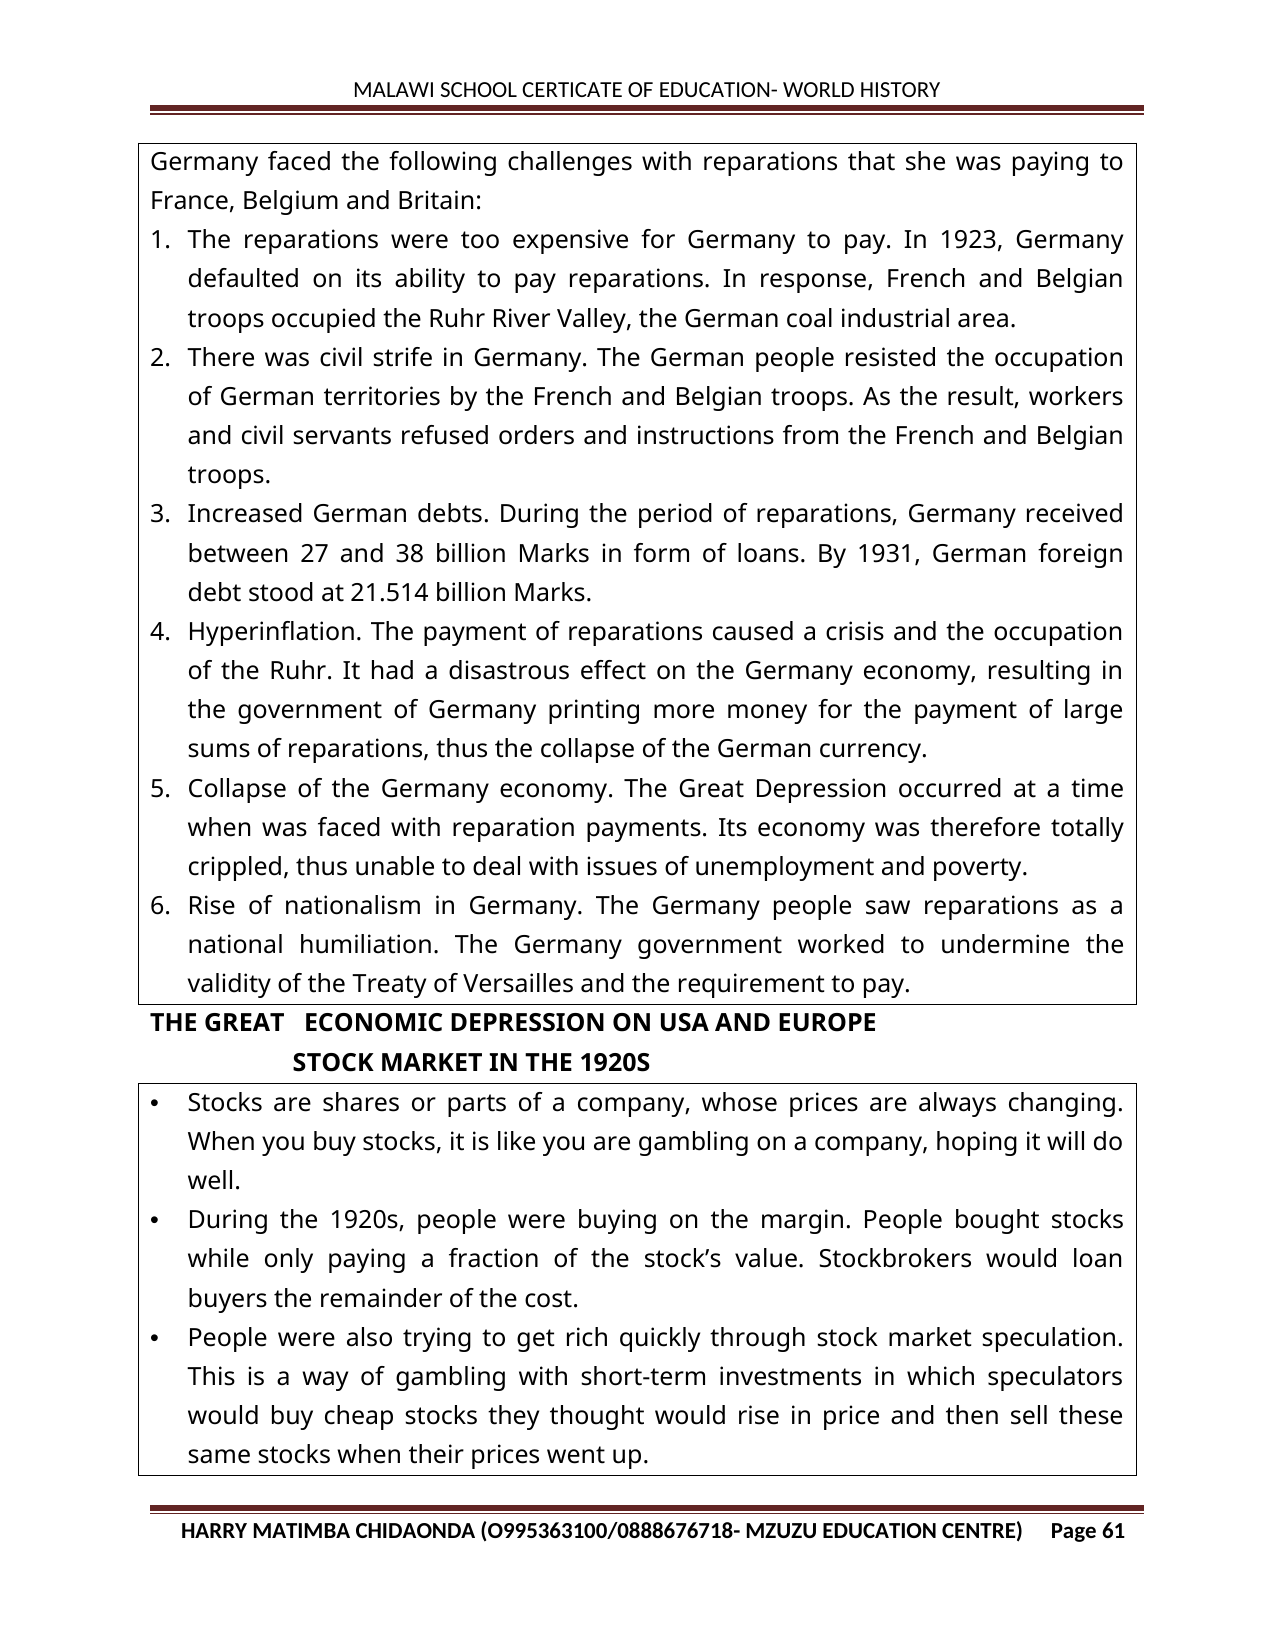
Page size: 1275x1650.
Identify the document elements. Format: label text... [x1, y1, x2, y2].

table_header Stocks are shares or parts of a company, whose prices are always changing. When you buy stocks, it is like you are gambling on a company, hoping it will do well. During the 1920s, people were buying on the margin. People bought stocks while only paying a fraction of the stock’s value. Stockbrokers would loan buyers the remainder of the cost. People were also trying to get rich quickly through stock market speculation. This is a way of gambling with short-term investments in which speculators would buy cheap stocks they thought would rise in price and then sell these same stocks when their prices went up. [139, 1084, 1136, 1475]
text THE GREAT ECONOMIC DEPRESSION ON USA AND EUROPE [150, 1005, 1144, 1039]
text STOCK MARKET IN THE 1920S [150, 1044, 1144, 1078]
table_header Germany faced the following challenges with reparations that she was paying to France, Belgium and Britain: The reparations were too expensive for Germany to pay. In 1923, Germany defaulted on its ability to pay reparations. In response, French and Belgian troops occupied the Ruhr River Valley, the German coal industrial area. There was civil strife in Germany. The German people resisted the occupation of German territories by the French and Belgian troops. As the result, workers and civil servants refused orders and instructions from the French and Belgian troops. Increased German debts. During the period of reparations, Germany received between 27 and 38 billion Marks in form of loans. By 1931, German foreign debt stood at 21.514 billion Marks. Hyperinflation. The payment of reparations caused a crisis and the occupation of the Ruhr. It had a disastrous effect on the Germany economy, resulting in the government of Germany printing more money for the payment of large sums of reparations, thus the collapse of the German currency. Collapse of the Germany economy. The Great Depression occurred at a time when was faced with reparation payments. Its economy was therefore totally crippled, thus unable to deal with issues of unemployment and poverty. Rise of nationalism in Germany. The Germany people saw reparations as a national humiliation. The Germany government worked to undermine the validity of the Treaty of Versailles and the requirement to pay. [139, 144, 1136, 1004]
